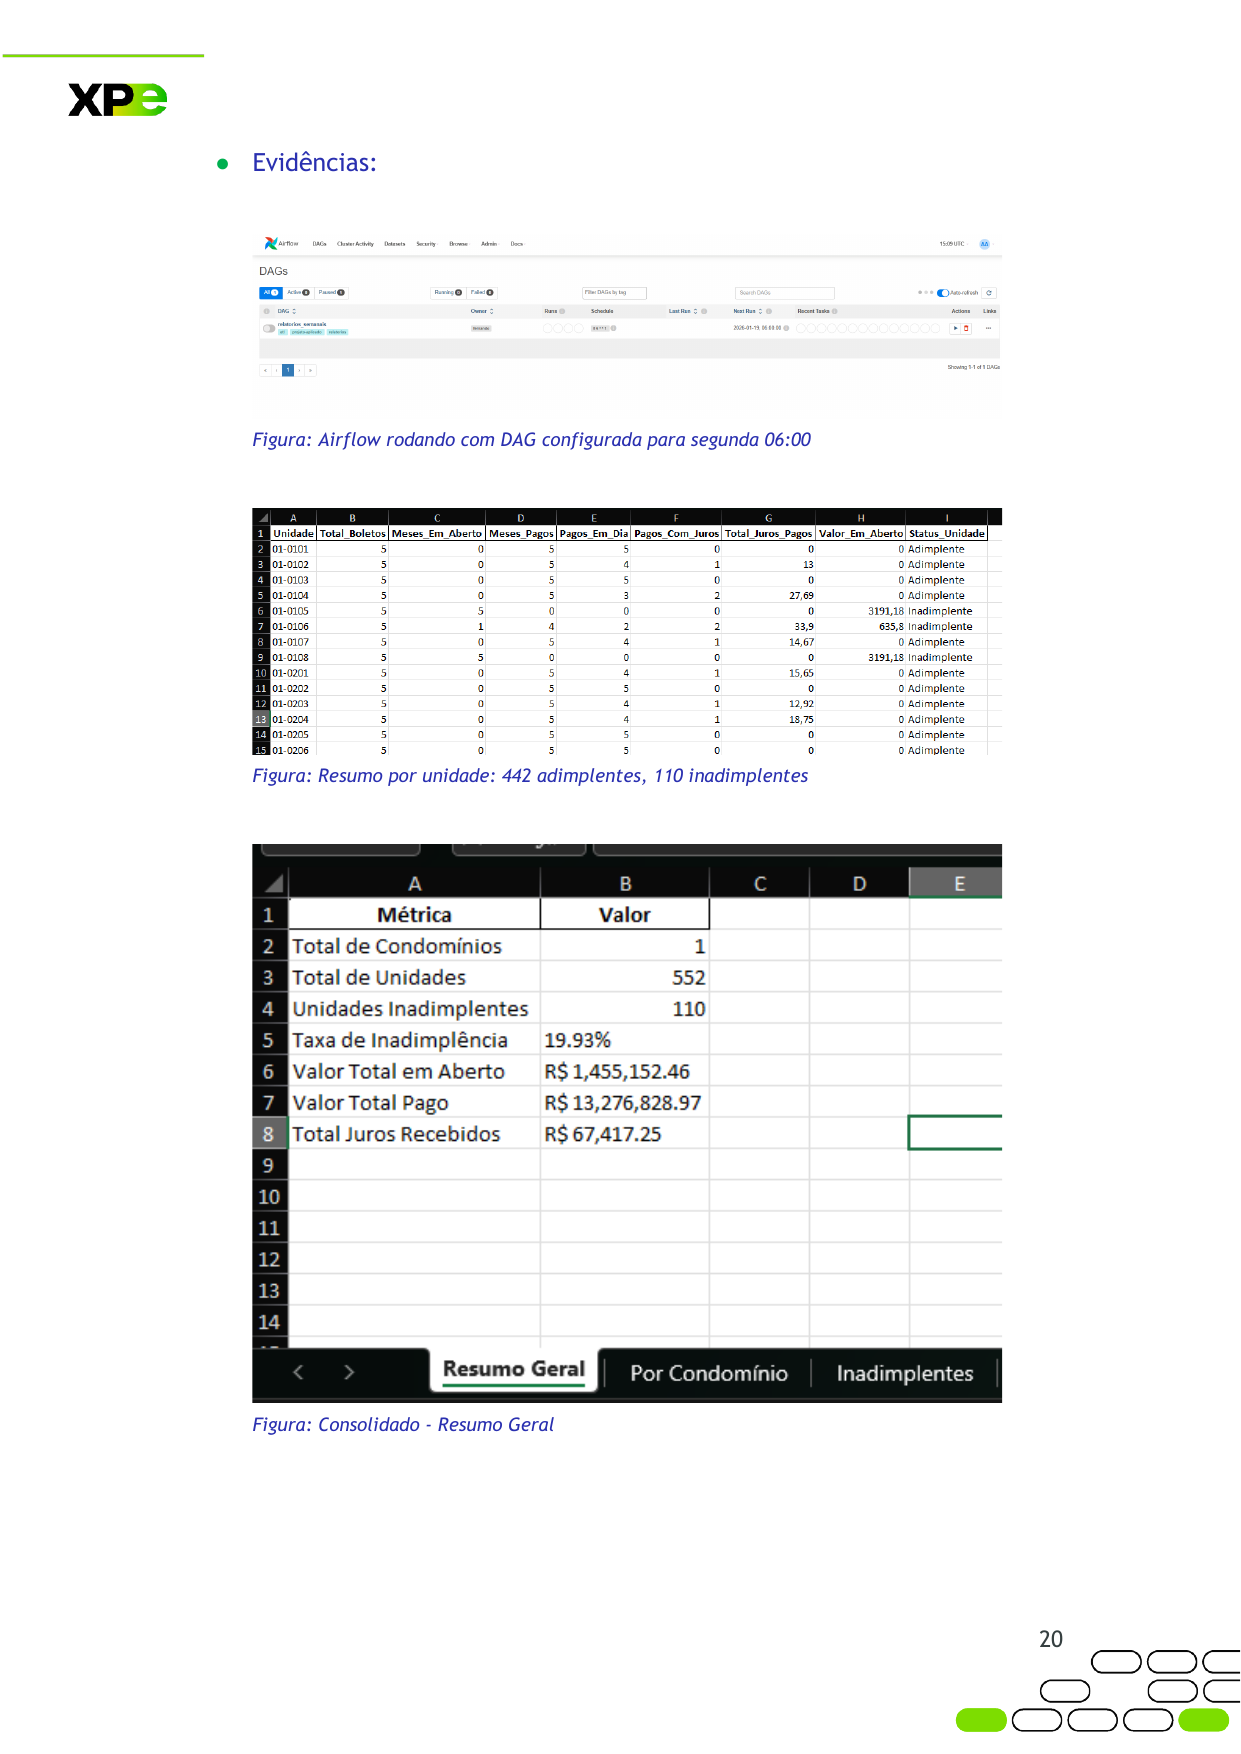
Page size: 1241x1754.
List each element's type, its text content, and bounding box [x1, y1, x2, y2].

picture [2, 51, 205, 148]
picture [252, 844, 1003, 1403]
picture [252, 508, 1003, 755]
picture [955, 1650, 1241, 1732]
picture [252, 234, 1003, 419]
